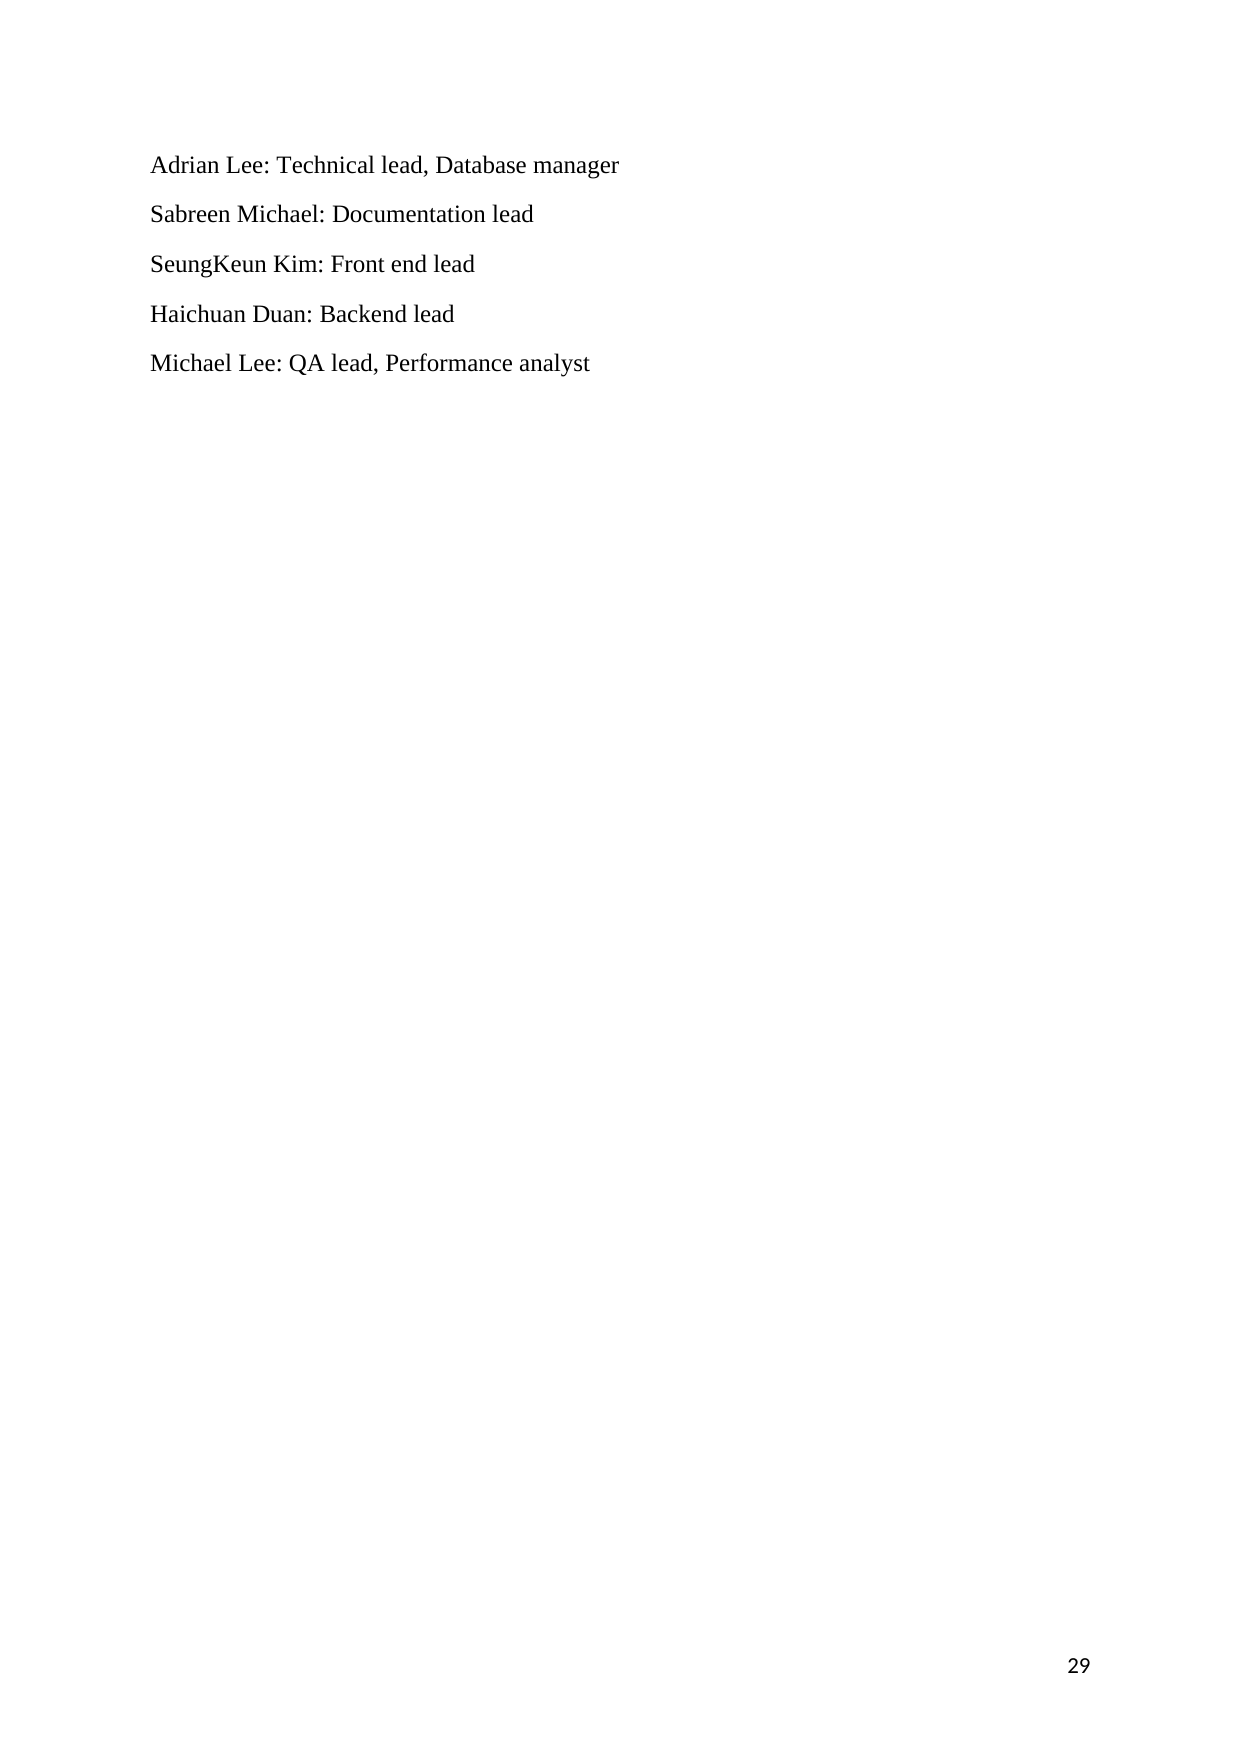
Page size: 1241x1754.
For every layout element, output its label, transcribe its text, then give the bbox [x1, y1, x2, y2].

text Adrian Lee: Technical lead, Database manager [150, 150, 1090, 179]
text SeungKeun Kim: Front end lead [150, 249, 1090, 278]
text Sabreen Michael: Documentation lead [150, 199, 1090, 228]
text Haichuan Duan: Backend lead [150, 299, 1090, 327]
text Michael Lee: QA lead, Performance analyst [150, 348, 1090, 377]
